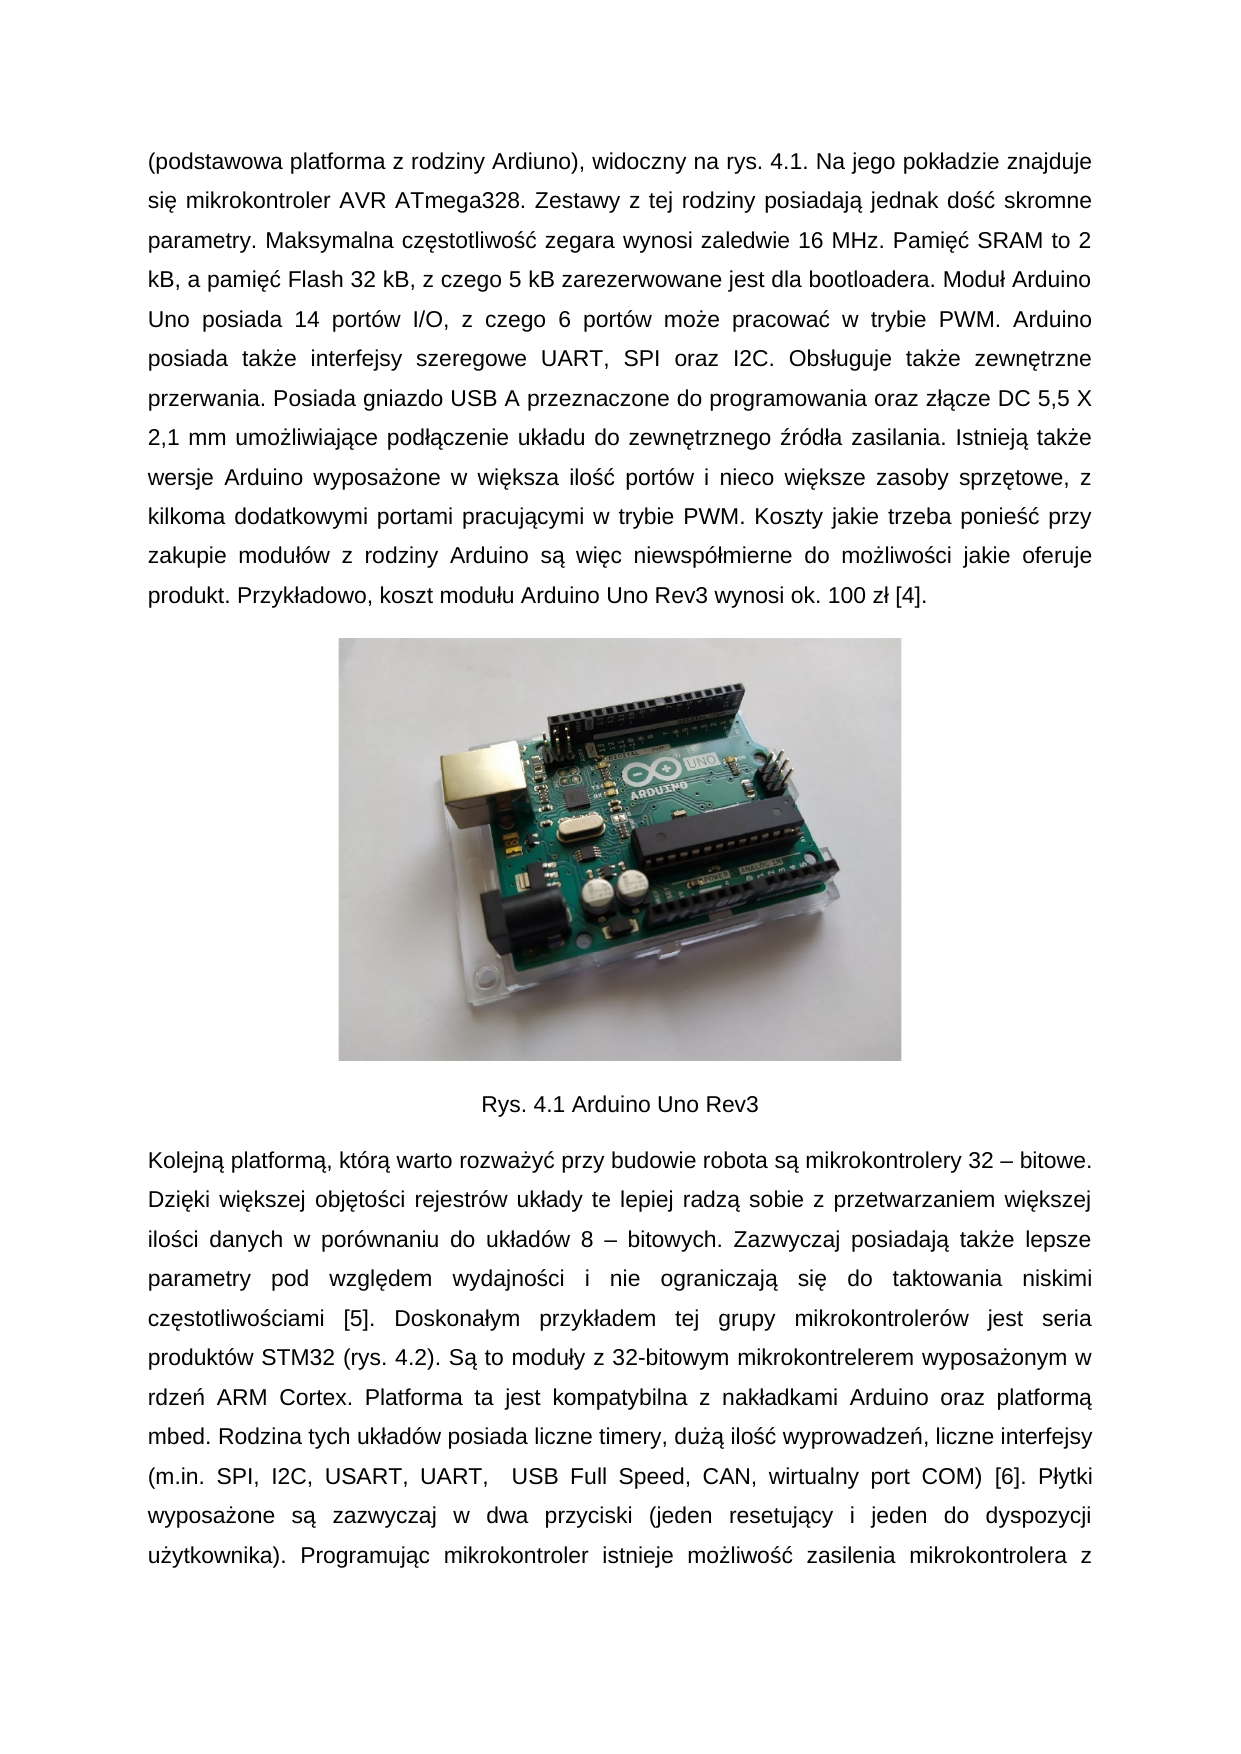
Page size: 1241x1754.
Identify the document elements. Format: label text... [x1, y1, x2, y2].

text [148, 148, 1093, 608]
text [148, 1147, 1093, 1568]
picture [338, 638, 902, 1061]
text Rys. 4.1 Arduino Uno Rev3 [148, 1091, 1093, 1117]
